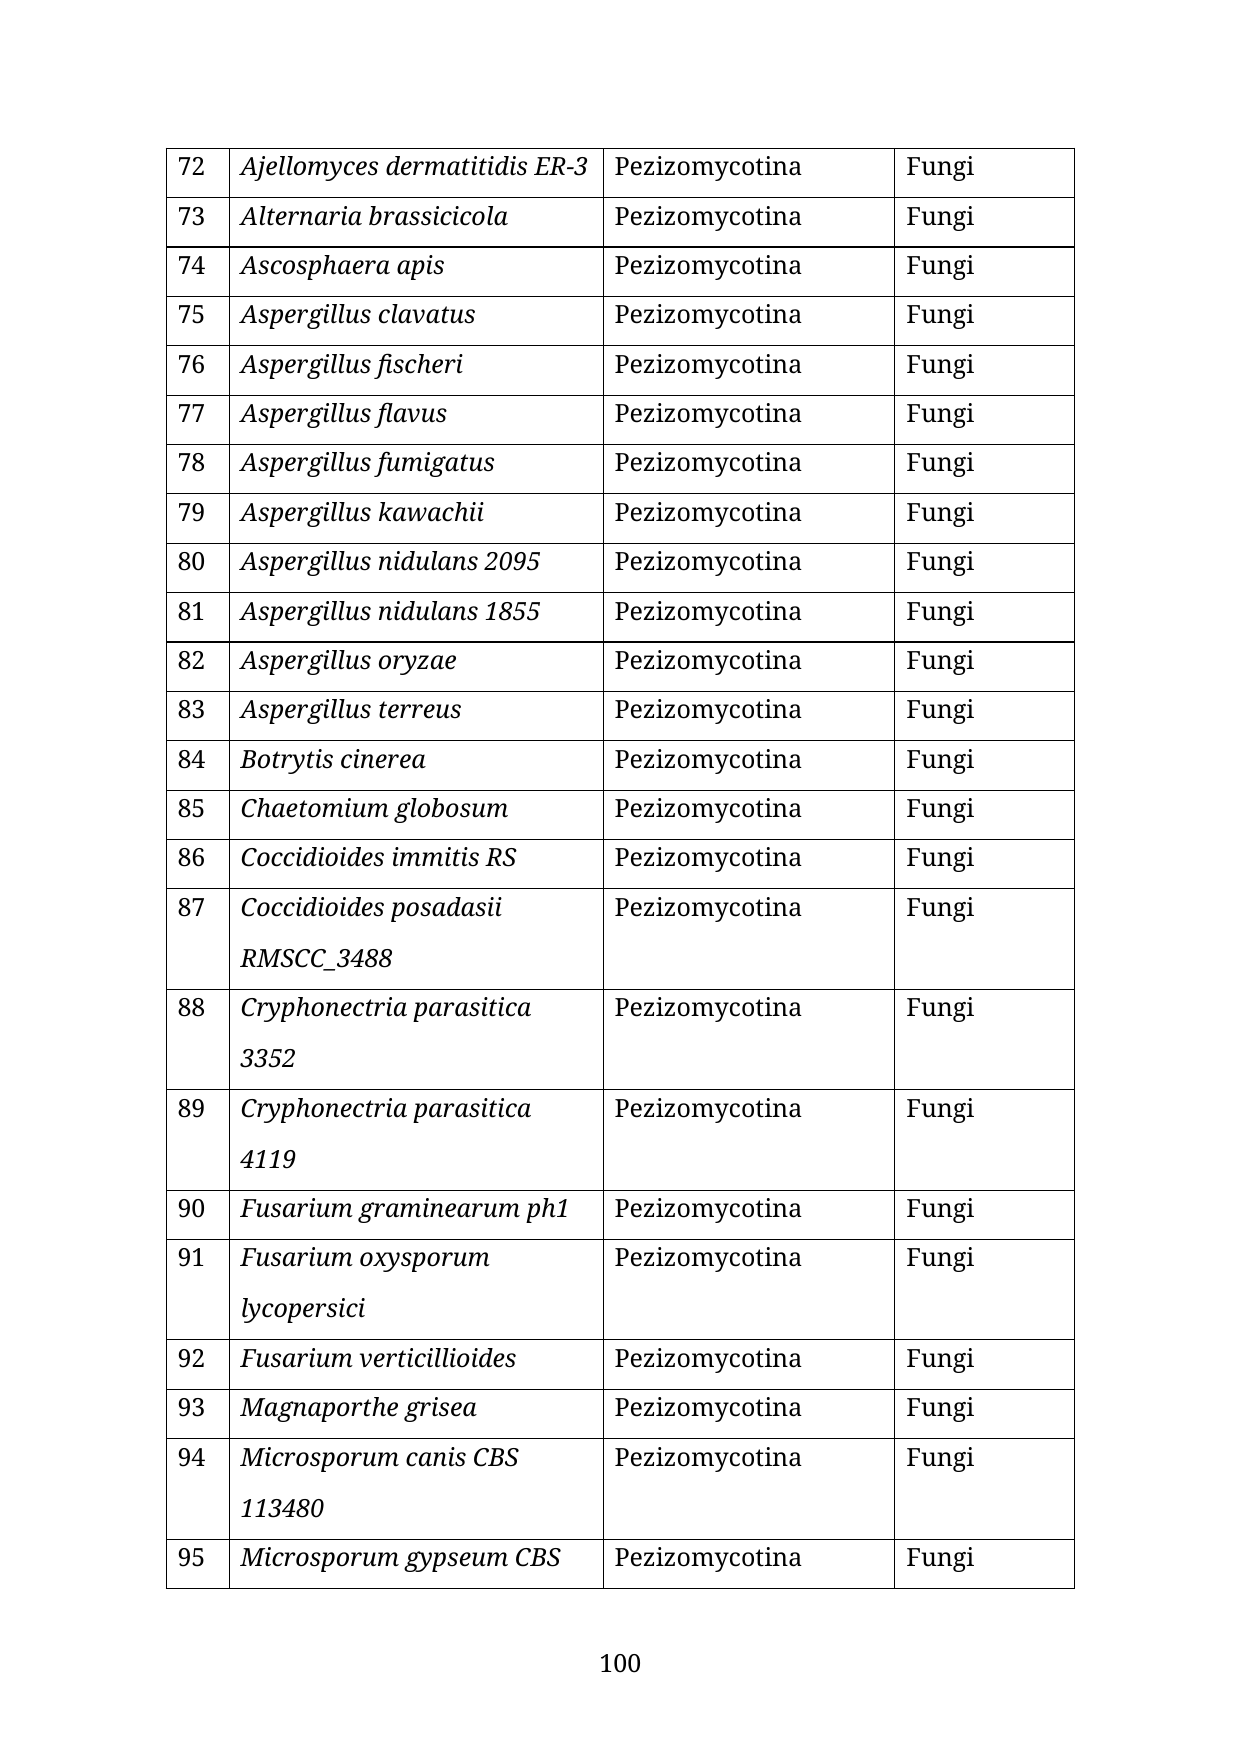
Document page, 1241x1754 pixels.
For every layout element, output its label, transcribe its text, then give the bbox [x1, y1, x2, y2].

table_cell Pezizomycotina [604, 840, 894, 888]
table_cell 87 [167, 889, 229, 989]
table_cell 92 [167, 1340, 229, 1389]
table_cell Pezizomycotina [604, 1340, 894, 1389]
table_cell Botrytis cinerea [230, 741, 603, 789]
table_cell Pezizomycotina [604, 593, 894, 641]
table_cell Fungi [895, 1390, 1074, 1438]
table_cell 86 [167, 840, 229, 888]
table_cell Fungi [895, 1191, 1074, 1239]
table_cell Pezizomycotina [604, 346, 894, 394]
table_cell Fungi [895, 741, 1074, 789]
table_cell Fungi [895, 396, 1074, 444]
table_cell Fungi [895, 643, 1074, 691]
table_cell Pezizomycotina [604, 643, 894, 691]
table_cell Fungi [895, 692, 1074, 740]
table_cell Pezizomycotina [604, 445, 894, 493]
table_cell Magnaporthe grisea [230, 1390, 603, 1438]
table_cell 77 [167, 396, 229, 444]
table_cell Fungi [895, 593, 1074, 641]
table_cell Fungi [895, 1240, 1074, 1339]
table_cell 93 [167, 1390, 229, 1438]
table_cell Pezizomycotina [604, 1090, 894, 1189]
table_cell Fungi [895, 149, 1074, 197]
table_cell Pezizomycotina [604, 297, 894, 345]
table_cell Fusarium graminearum ph1 [230, 1191, 603, 1239]
table_cell 73 [167, 198, 229, 246]
table_cell Pezizomycotina [604, 396, 894, 444]
table_cell Microsporum canis CBS 113480 [230, 1439, 603, 1538]
table_cell Fungi [895, 990, 1074, 1089]
table_cell Pezizomycotina [604, 1240, 894, 1339]
table_cell Aspergillus nidulans 2095 [230, 544, 603, 592]
table_cell 91 [167, 1240, 229, 1339]
table_cell Pezizomycotina [604, 1390, 894, 1438]
table_cell Fungi [895, 544, 1074, 592]
table_cell Fungi [895, 198, 1074, 246]
table_cell Fungi [895, 1439, 1074, 1538]
table_cell 84 [167, 741, 229, 789]
table_cell Fungi [895, 1540, 1074, 1588]
table_cell 80 [167, 544, 229, 592]
table_cell Fungi [895, 791, 1074, 839]
table_cell Cryphonectria parasitica 4119 [230, 1090, 603, 1189]
table_cell 81 [167, 593, 229, 641]
table_cell Pezizomycotina [604, 692, 894, 740]
table_cell 82 [167, 643, 229, 691]
table_cell Pezizomycotina [604, 791, 894, 839]
table_cell Ascosphaera apis [230, 248, 603, 296]
table_cell Chaetomium globosum [230, 791, 603, 839]
table_cell 88 [167, 990, 229, 1089]
table_cell Aspergillus flavus [230, 396, 603, 444]
table_cell 90 [167, 1191, 229, 1239]
table_cell Aspergillus nidulans 1855 [230, 593, 603, 641]
table_cell 78 [167, 445, 229, 493]
table_cell Aspergillus oryzae [230, 643, 603, 691]
table_cell Aspergillus clavatus [230, 297, 603, 345]
table_cell Coccidioides immitis RS [230, 840, 603, 888]
table_cell Aspergillus fischeri [230, 346, 603, 394]
table_cell Fusarium oxysporum lycopersici [230, 1240, 603, 1339]
table_cell Fungi [895, 840, 1074, 888]
table_cell 79 [167, 494, 229, 543]
table_cell Fungi [895, 1340, 1074, 1389]
table_cell Fusarium verticillioides [230, 1340, 603, 1389]
table_cell Pezizomycotina [604, 1191, 894, 1239]
table_cell 83 [167, 692, 229, 740]
table_cell Pezizomycotina [604, 544, 894, 592]
table_cell Coccidioides posadasii RMSCC_3488 [230, 889, 603, 989]
table_cell 95 [167, 1540, 229, 1588]
table_cell Pezizomycotina [604, 248, 894, 296]
table_cell Pezizomycotina [604, 494, 894, 543]
table_cell Pezizomycotina [604, 198, 894, 246]
table_cell Aspergillus fumigatus [230, 445, 603, 493]
table_cell Aspergillus terreus [230, 692, 603, 740]
table_cell Fungi [895, 248, 1074, 296]
table_cell Fungi [895, 445, 1074, 493]
table_cell Pezizomycotina [604, 990, 894, 1089]
table_cell Pezizomycotina [604, 1439, 894, 1538]
table_cell Fungi [895, 494, 1074, 543]
table_cell Pezizomycotina [604, 889, 894, 989]
table_cell Pezizomycotina [604, 149, 894, 197]
table_cell 89 [167, 1090, 229, 1189]
table_cell Alternaria brassicicola [230, 198, 603, 246]
table_cell 85 [167, 791, 229, 839]
table_cell Aspergillus kawachii [230, 494, 603, 543]
table_cell 94 [167, 1439, 229, 1538]
table_cell Fungi [895, 889, 1074, 989]
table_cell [230, 1540, 603, 1588]
table_cell Ajellomyces dermatitidis ER-3 [230, 149, 603, 197]
table_cell Pezizomycotina [604, 741, 894, 789]
table_cell Cryphonectria parasitica 3352 [230, 990, 603, 1089]
table_cell Fungi [895, 1090, 1074, 1189]
table_cell Fungi [895, 346, 1074, 394]
table_cell Pezizomycotina [604, 1540, 894, 1588]
table_cell 74 [167, 248, 229, 296]
table_cell 72 [167, 149, 229, 197]
table_cell Fungi [895, 297, 1074, 345]
table_cell 76 [167, 346, 229, 394]
table_cell 75 [167, 297, 229, 345]
